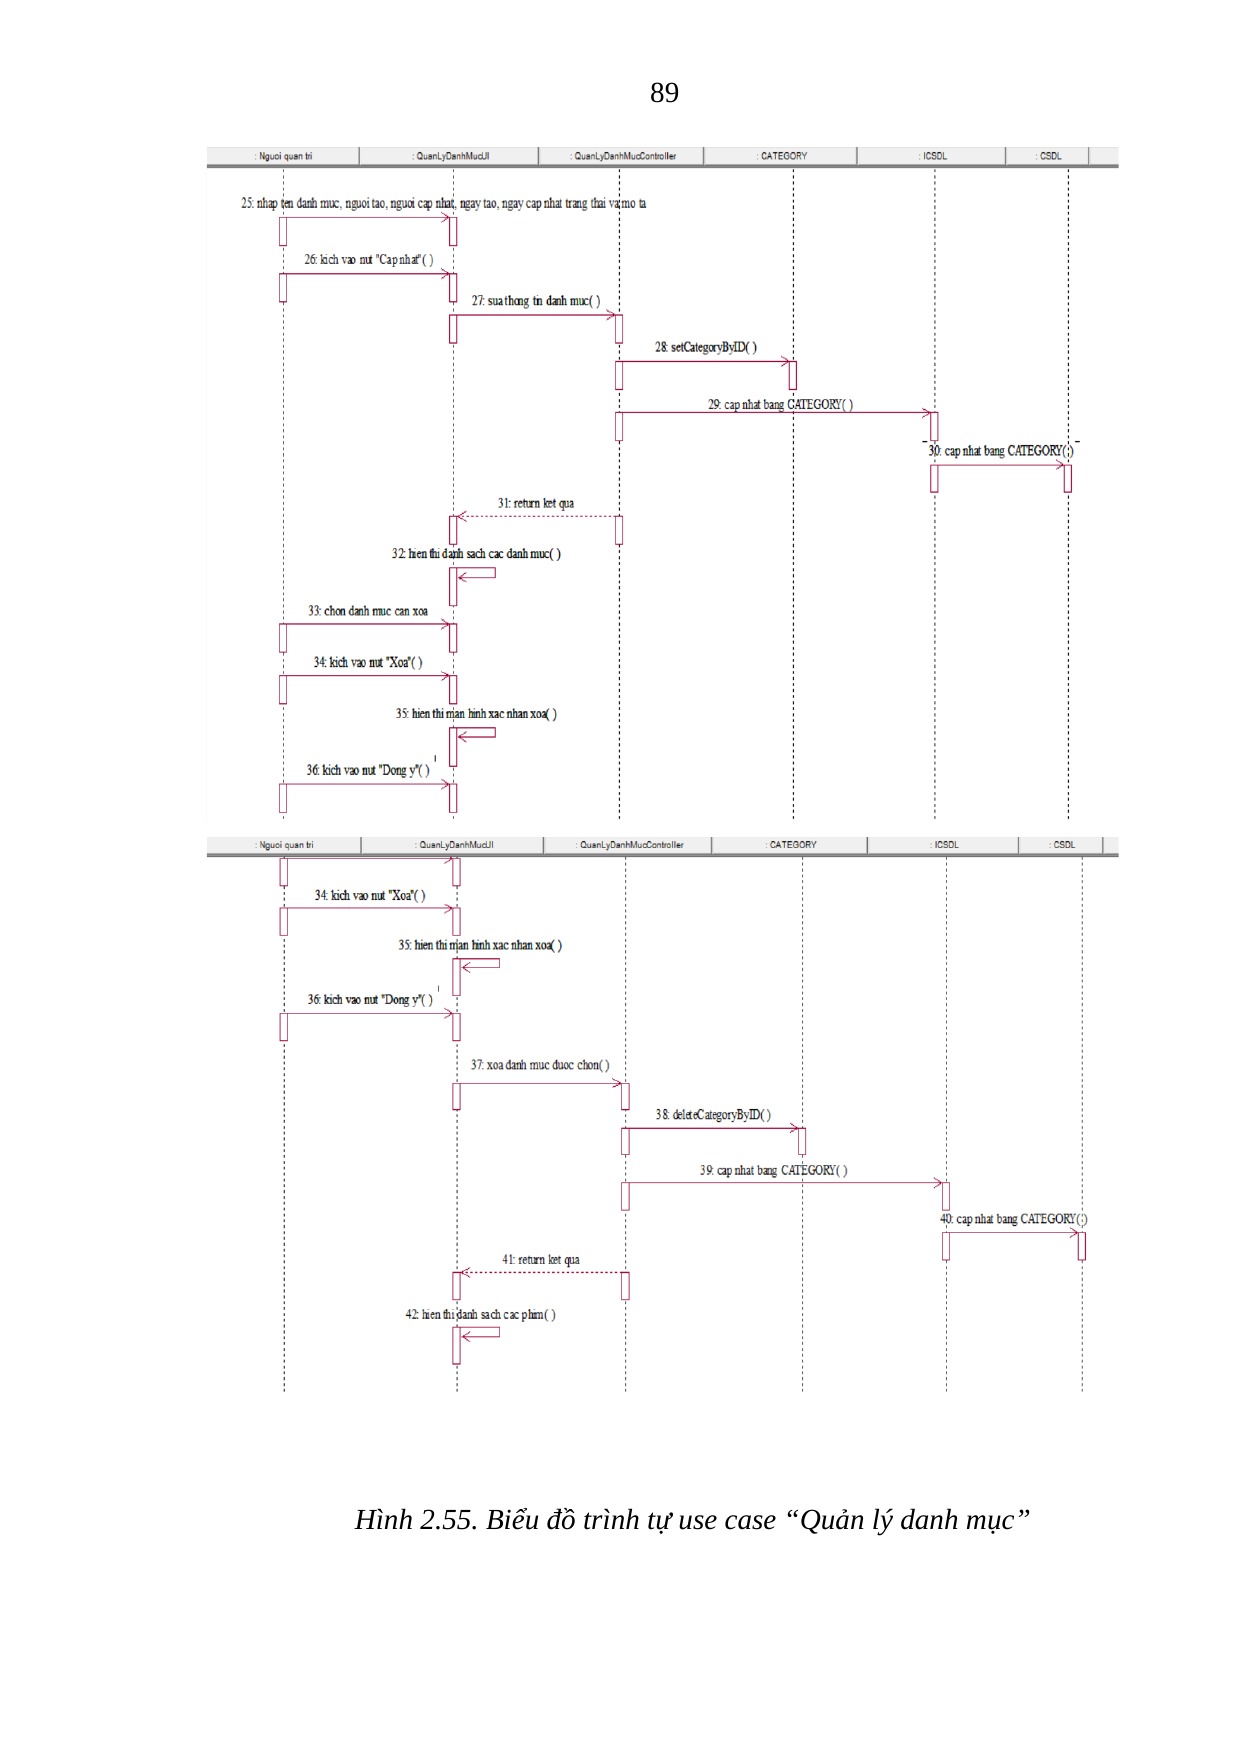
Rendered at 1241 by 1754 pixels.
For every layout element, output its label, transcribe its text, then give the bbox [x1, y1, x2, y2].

picture [206, 837, 1119, 1486]
picture [206, 147, 1119, 821]
